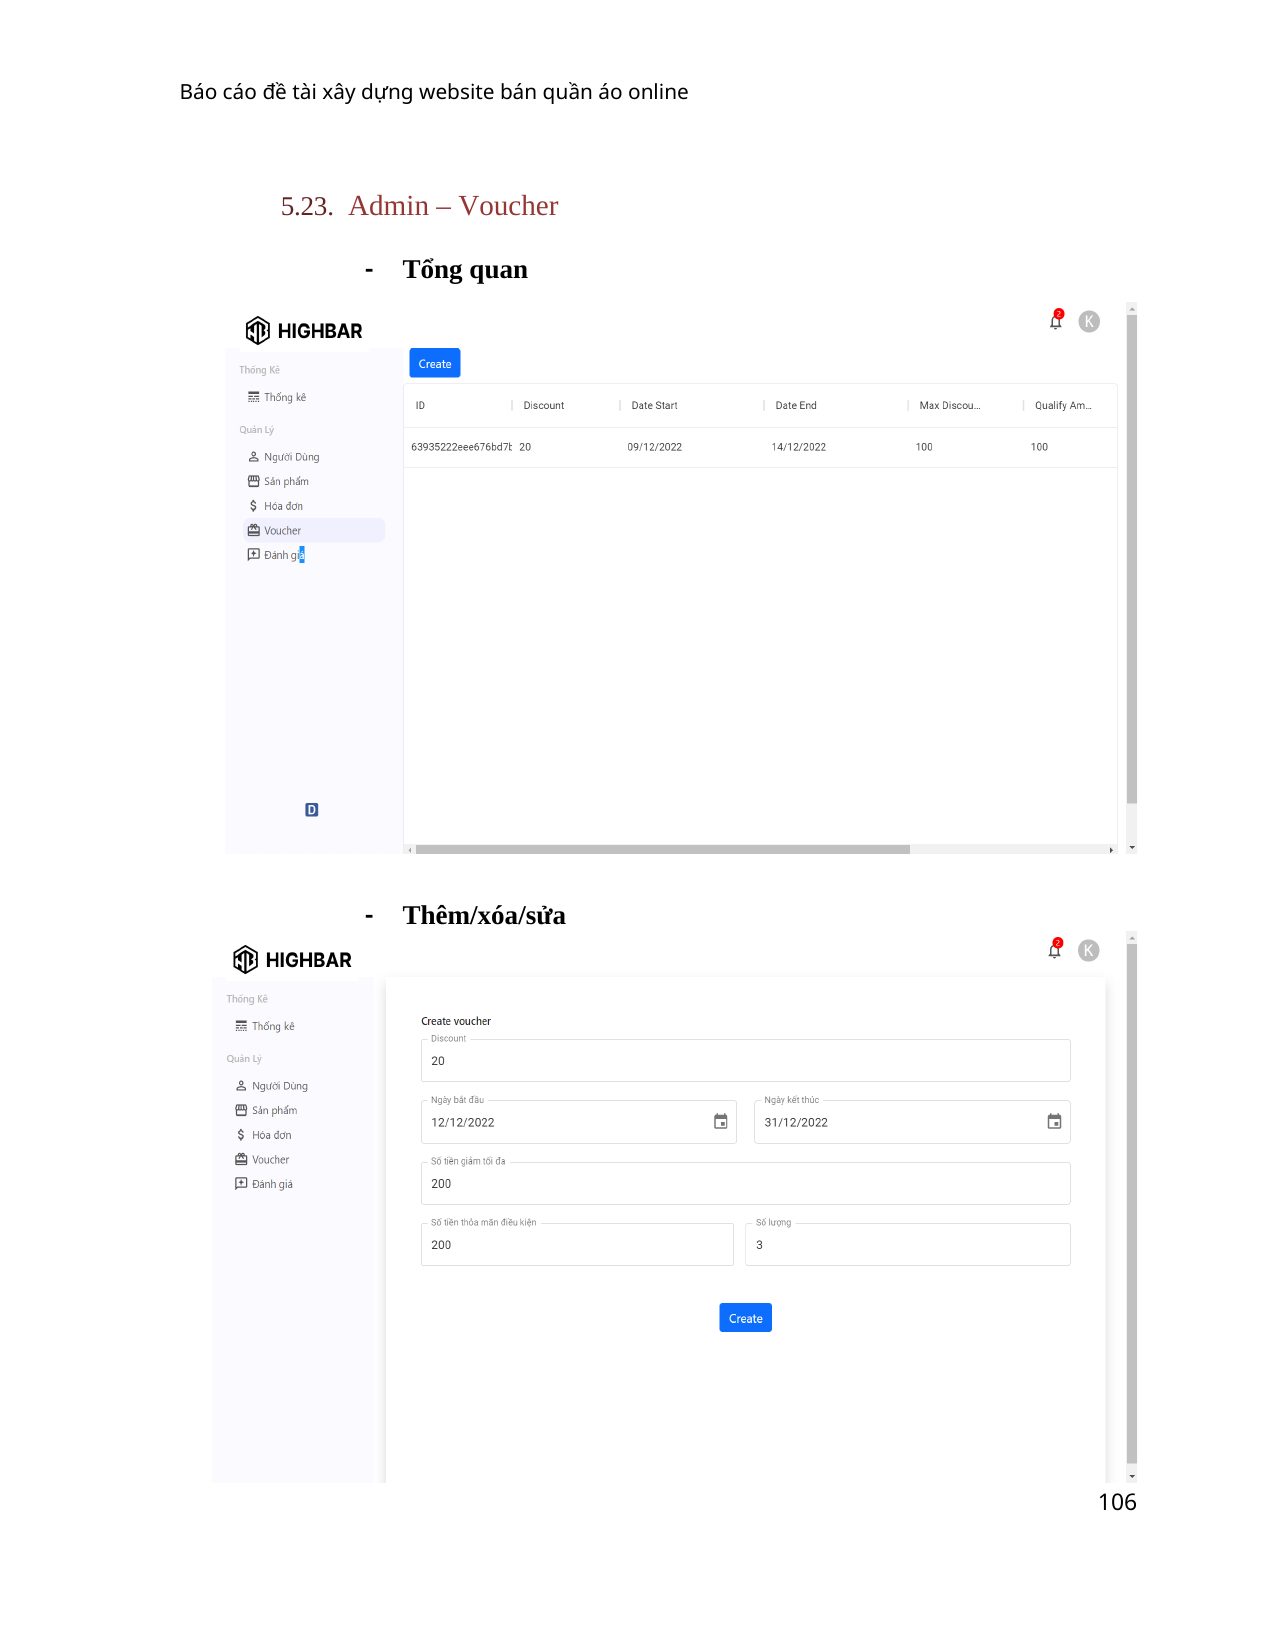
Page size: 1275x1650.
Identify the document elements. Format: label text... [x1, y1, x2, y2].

list Tổng quan [365, 253, 1137, 286]
picture [203, 931, 1138, 1483]
picture [216, 302, 1138, 854]
list Admin – Voucher [281, 188, 1137, 222]
list Thêm/xóa/sửa [365, 898, 1137, 931]
